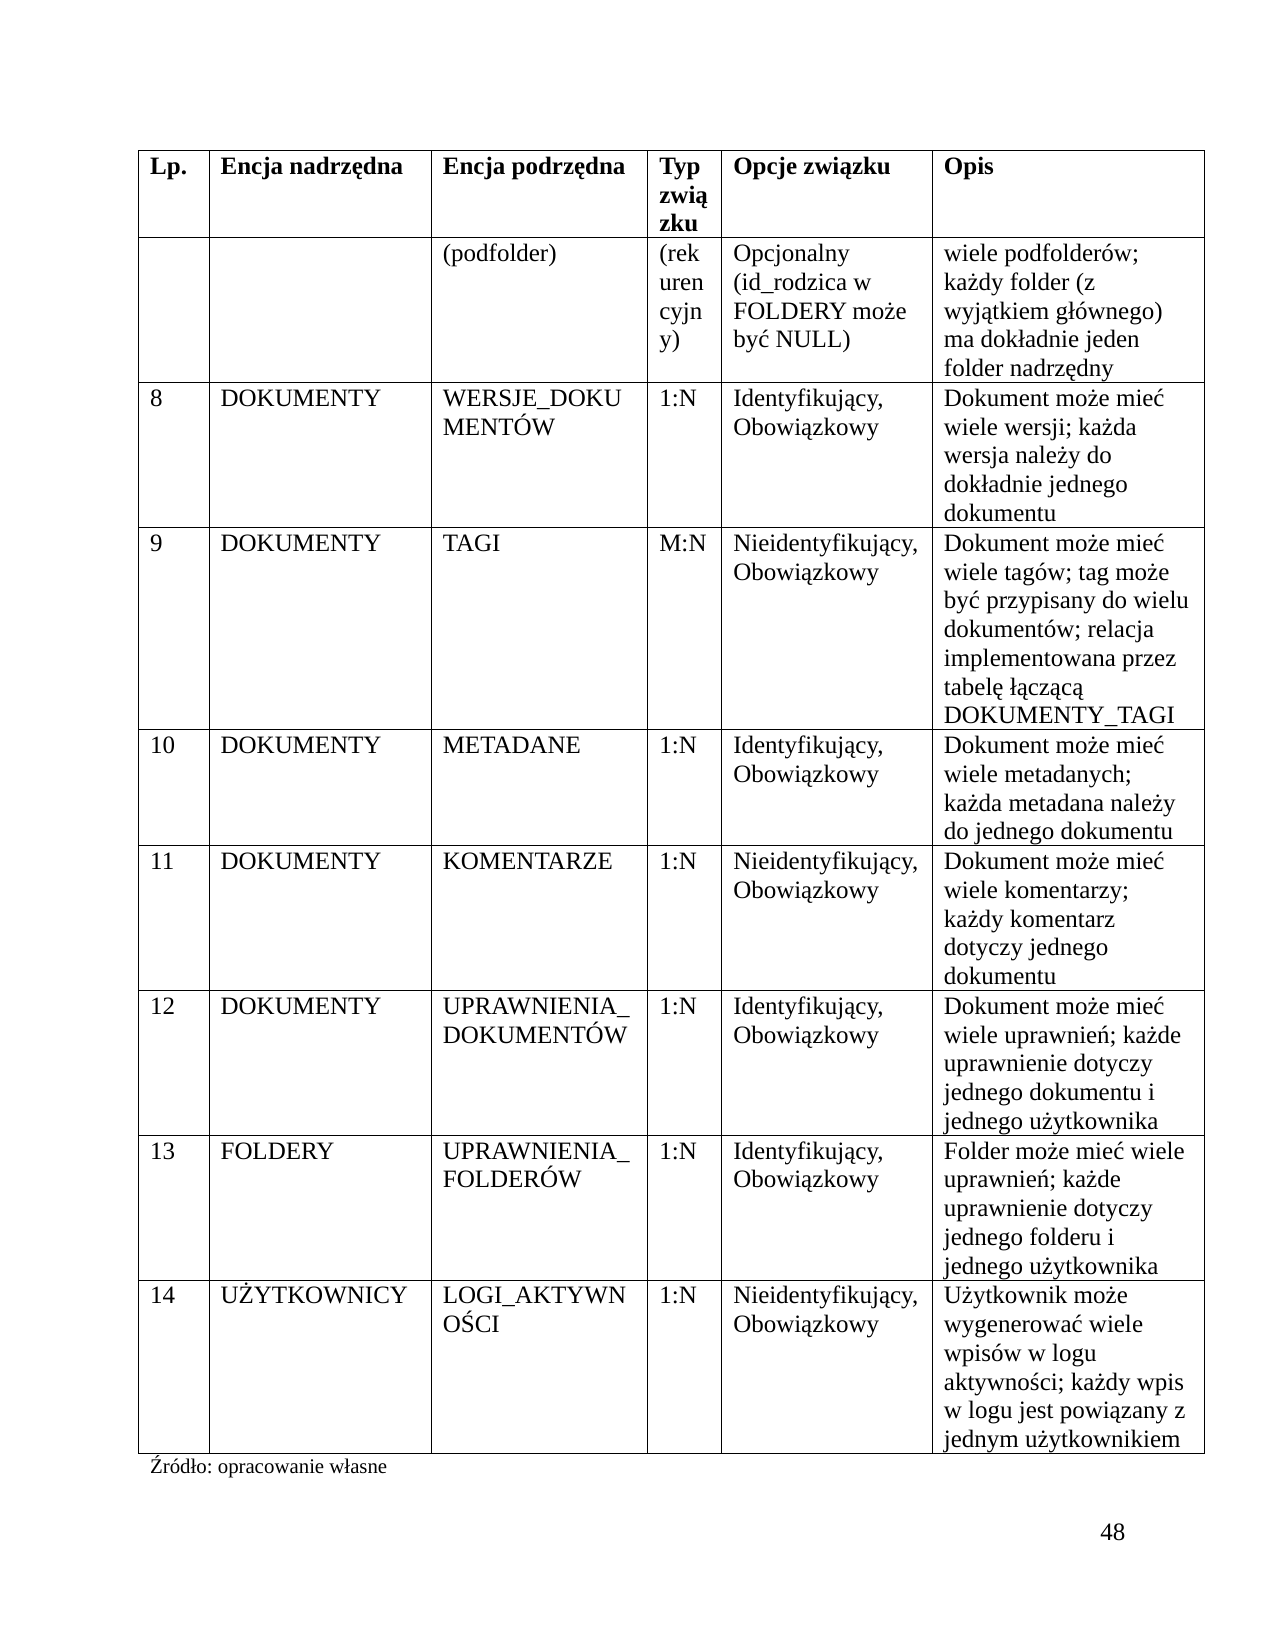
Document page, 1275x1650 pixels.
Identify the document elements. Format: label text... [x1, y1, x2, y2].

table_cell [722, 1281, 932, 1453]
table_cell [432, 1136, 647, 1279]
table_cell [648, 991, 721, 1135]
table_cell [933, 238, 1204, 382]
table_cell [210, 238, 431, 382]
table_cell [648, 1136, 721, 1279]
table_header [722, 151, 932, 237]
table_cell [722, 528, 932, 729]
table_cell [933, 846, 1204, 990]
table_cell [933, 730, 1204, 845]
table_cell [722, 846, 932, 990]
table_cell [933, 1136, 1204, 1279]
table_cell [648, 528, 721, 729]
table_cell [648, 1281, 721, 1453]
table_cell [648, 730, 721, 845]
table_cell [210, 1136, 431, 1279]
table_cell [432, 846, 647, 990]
text Źródło: opracowanie własne [150, 1454, 1125, 1478]
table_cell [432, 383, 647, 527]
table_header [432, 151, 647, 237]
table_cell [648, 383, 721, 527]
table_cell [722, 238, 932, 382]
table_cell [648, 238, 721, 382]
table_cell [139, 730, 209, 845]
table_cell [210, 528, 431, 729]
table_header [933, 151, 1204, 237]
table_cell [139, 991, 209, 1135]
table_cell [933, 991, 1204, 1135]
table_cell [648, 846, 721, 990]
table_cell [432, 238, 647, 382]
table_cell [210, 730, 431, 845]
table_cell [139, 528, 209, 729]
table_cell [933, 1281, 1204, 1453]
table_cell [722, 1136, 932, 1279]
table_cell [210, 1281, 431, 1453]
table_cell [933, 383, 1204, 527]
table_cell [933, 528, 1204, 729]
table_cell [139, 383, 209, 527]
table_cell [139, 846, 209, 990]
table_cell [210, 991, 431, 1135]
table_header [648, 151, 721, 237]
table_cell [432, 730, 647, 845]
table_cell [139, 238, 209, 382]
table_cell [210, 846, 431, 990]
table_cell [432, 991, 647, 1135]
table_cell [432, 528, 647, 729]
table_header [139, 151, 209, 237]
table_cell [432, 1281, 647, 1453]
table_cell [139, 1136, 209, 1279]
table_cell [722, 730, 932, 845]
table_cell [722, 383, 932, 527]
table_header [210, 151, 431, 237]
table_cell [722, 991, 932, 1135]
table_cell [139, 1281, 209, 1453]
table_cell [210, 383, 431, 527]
